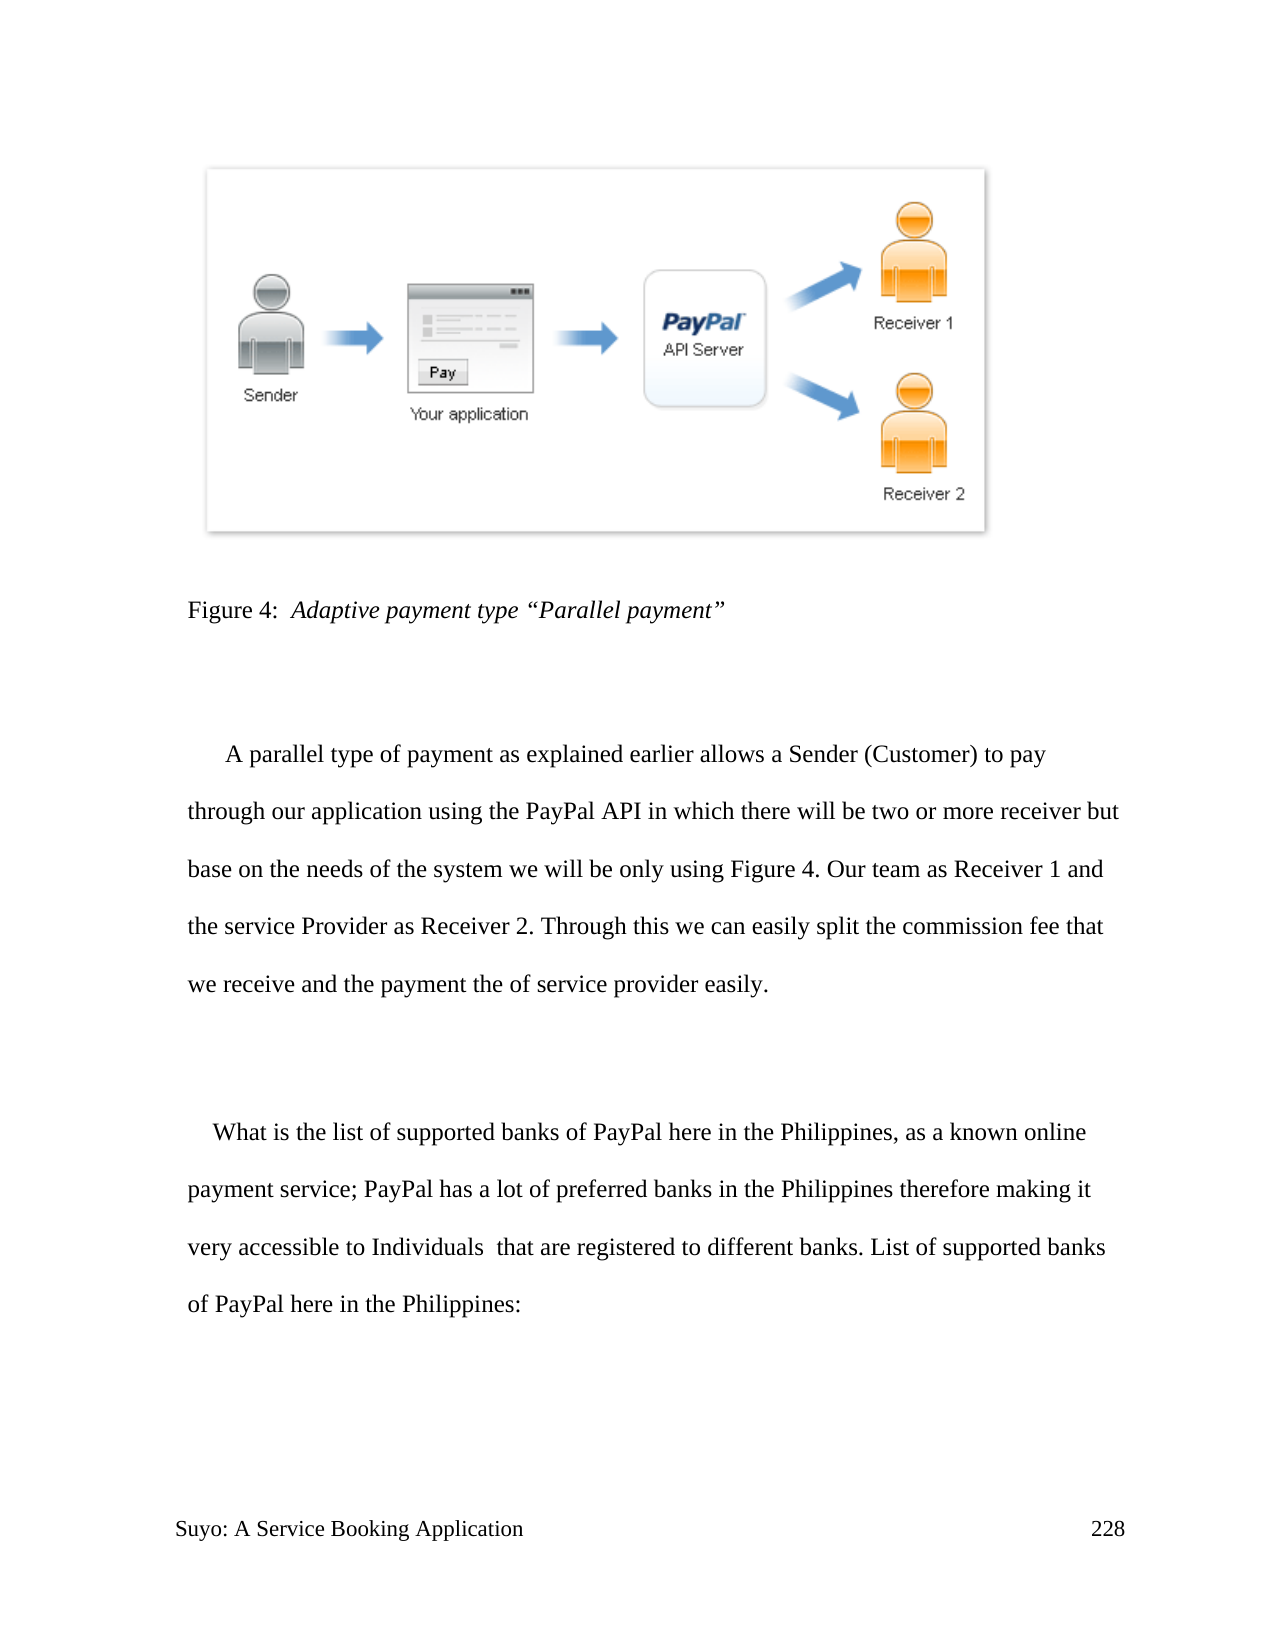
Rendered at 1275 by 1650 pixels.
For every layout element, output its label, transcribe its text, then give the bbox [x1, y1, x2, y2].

text A parallel type of payment as explained earlier allows a Sender (Customer) to pay through our application using the PayPal API in which there will be two or more receiver but base on the needs of the system we will be only using Figure 4. Our team as Receiver 1 and the service Provider as Receiver 2. Through this we can easily split the commission fee that we receive and the payment the of service provider easily. [187, 739, 1125, 997]
text What is the list of supported banks of PayPal here in the Philippines, as a known online payment service; PayPal has a lot of preferred banks in the Philippines therefore making it very accessible to Individuals that are registered to different banks. List of supported banks of PayPal here in the Philippines: [187, 1117, 1125, 1318]
picture [187, 150, 1005, 552]
text Figure 4: Adaptive payment type “Parallel payment” [187, 595, 1125, 624]
